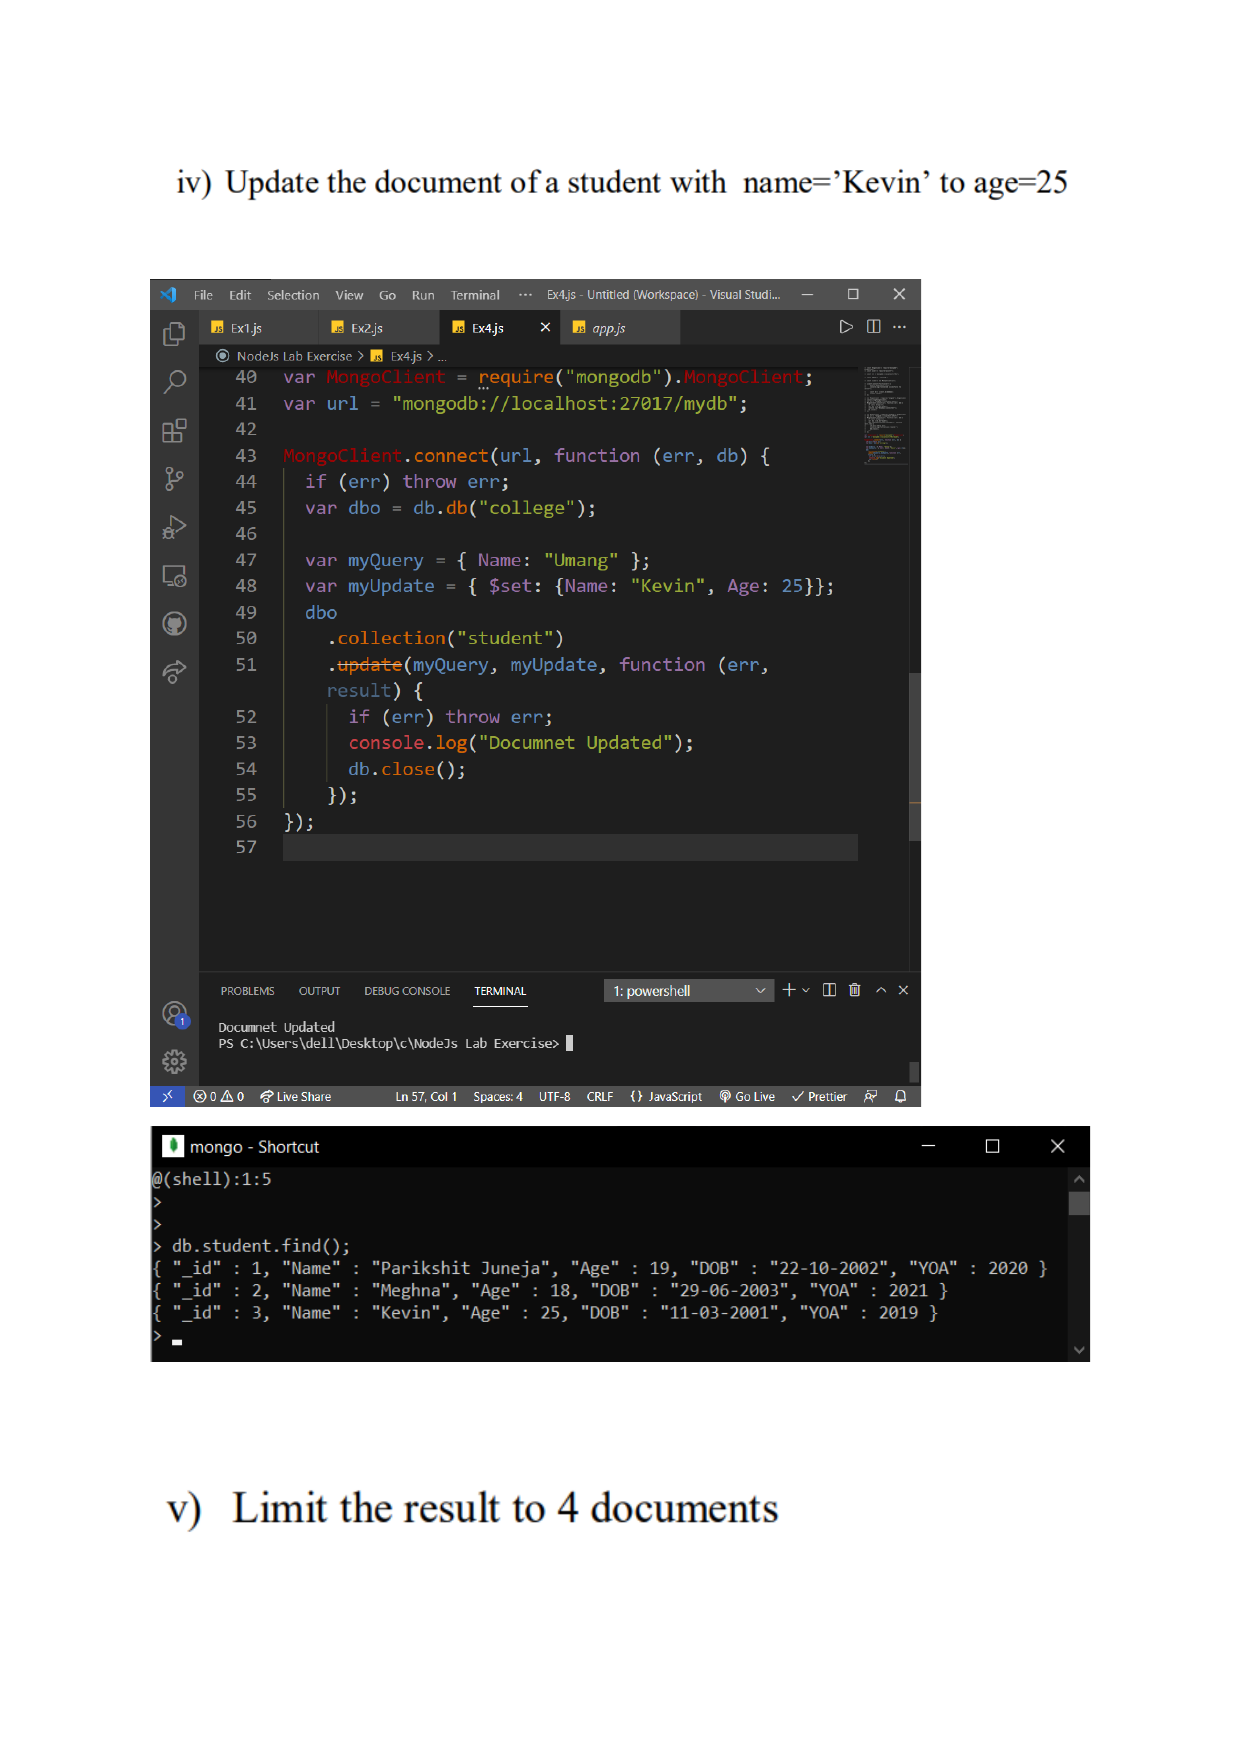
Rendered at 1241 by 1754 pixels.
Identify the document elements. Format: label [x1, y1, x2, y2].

picture [150, 150, 1091, 214]
picture [150, 1473, 793, 1540]
picture [150, 1126, 1091, 1362]
picture [150, 279, 922, 1107]
